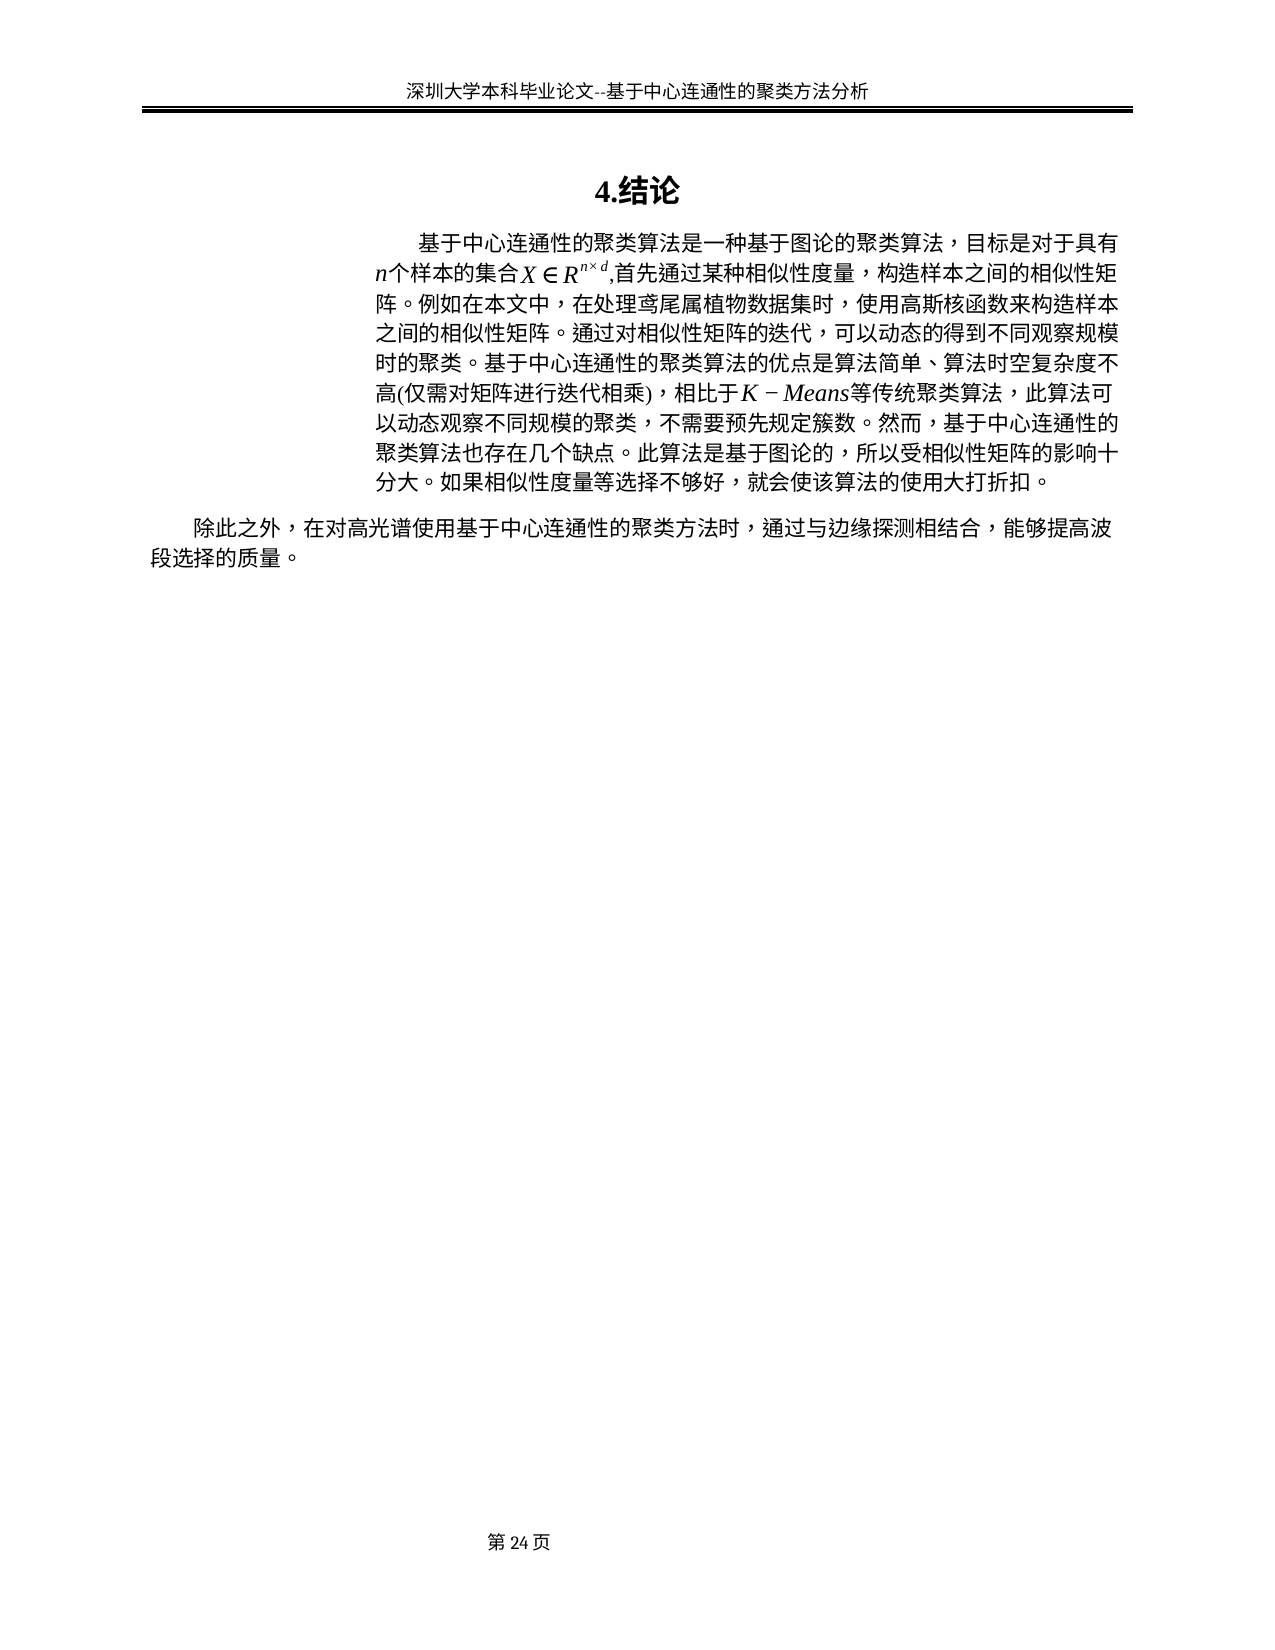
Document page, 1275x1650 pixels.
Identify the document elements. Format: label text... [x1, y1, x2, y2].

text 除此之外，在对高光谱使用基于中心连通性的聚类方法时，通过与边缘探测相结合，能够提高波段选择的质量。 [150, 513, 1125, 573]
text 基于中心连通性的聚类算法是一种基于图论的聚类算法，目标是对于具有个样本的集合,首先通过某种相似性度量，构造样本之间的相似性矩阵。例如在本文中，在处理鸢尾属植物数据集时，使用高斯核函数来构造样本之间的相似性矩阵。通过对相似性矩阵的迭代，可以动态的得到不同观察规模时的聚类。基于中心连通性的聚类算法的优点是算法简单、算法时空复杂度不高(仅需对矩阵进行迭代相乘)，相比于等传统聚类算法，此算法可以动态观察不同规模的聚类，不需要预先规定簇数。然而，基于中心连通性的聚类算法也存在几个缺点。此算法是基于图论的，所以受相似性矩阵的影响十分大。如果相似性度量等选择不够好，就会使该算法的使用大打折扣。 [375, 228, 1125, 497]
subtitle 4.结论 [150, 166, 1125, 211]
